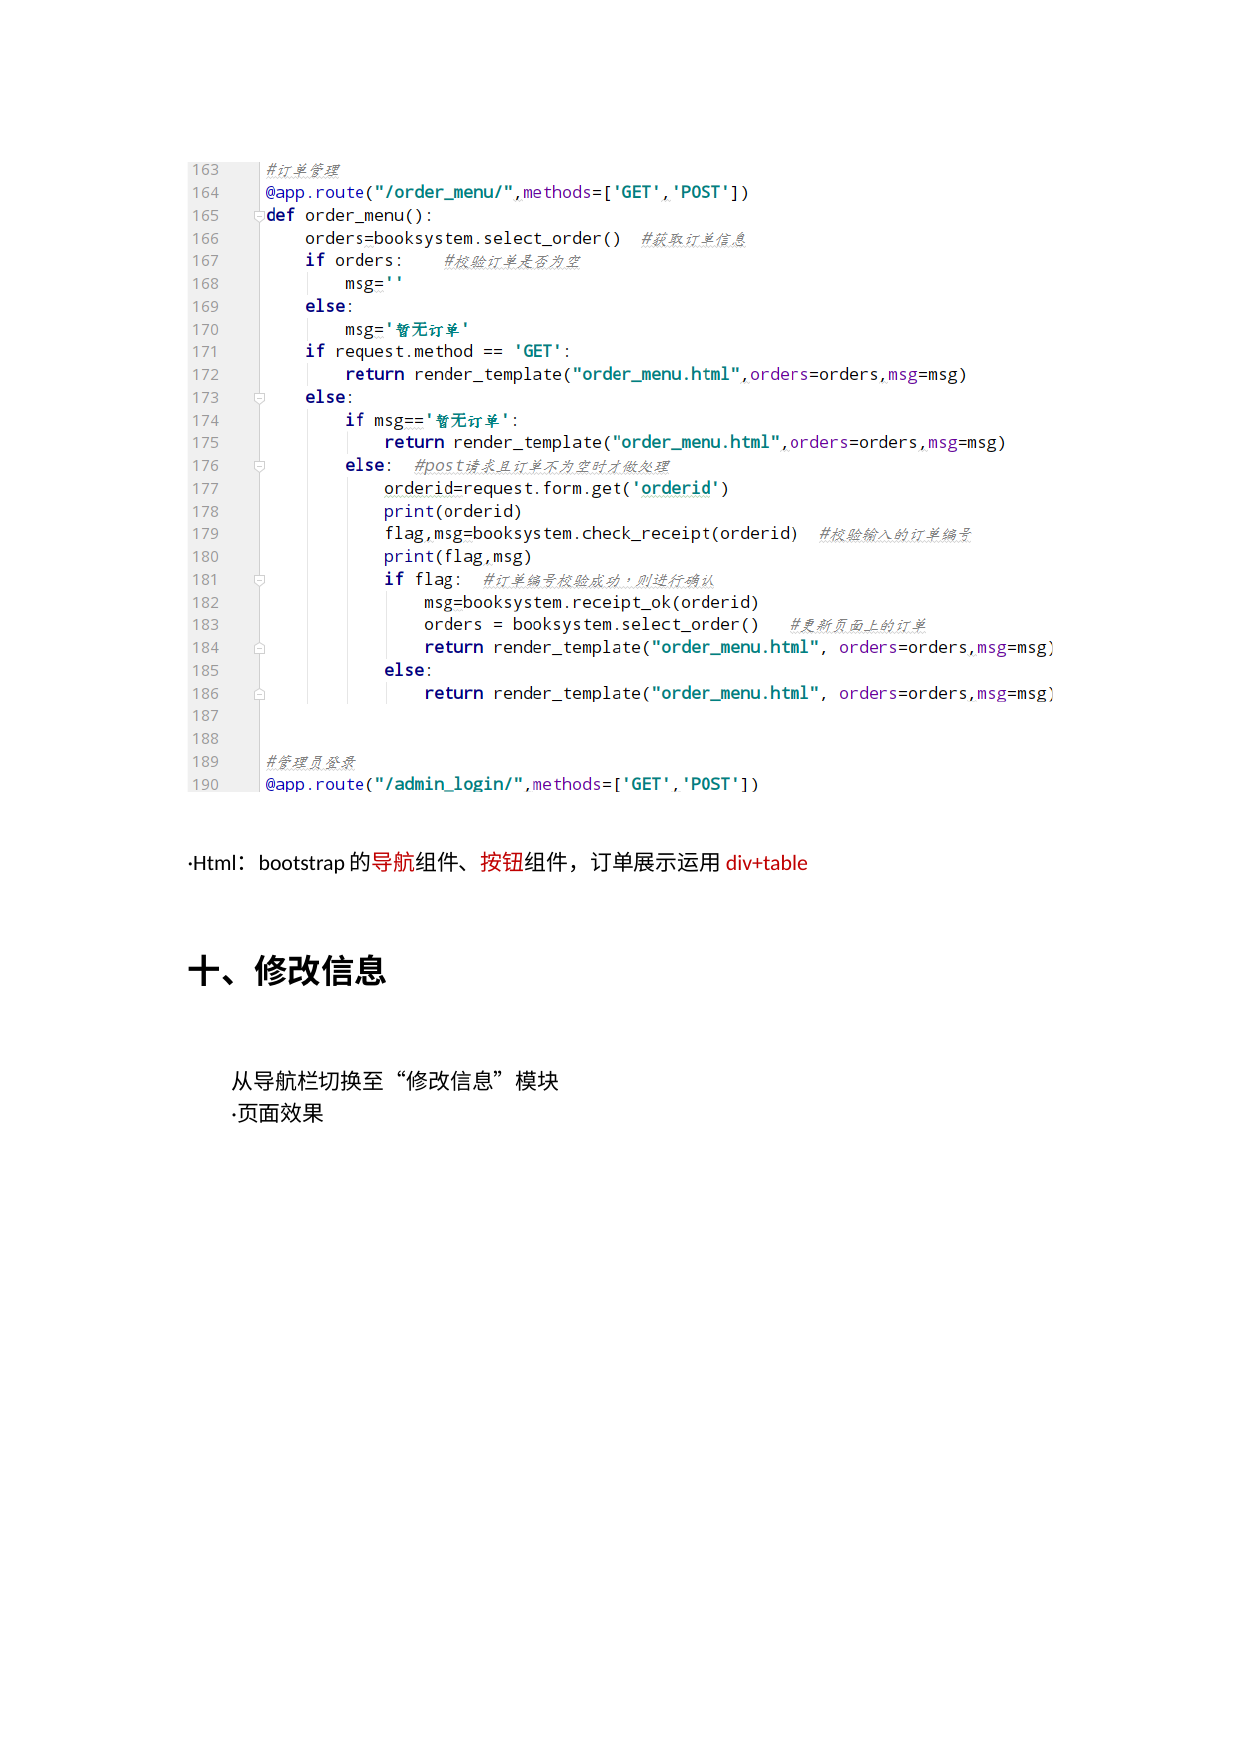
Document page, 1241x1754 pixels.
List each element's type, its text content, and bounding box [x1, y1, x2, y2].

list 从导航栏切换至“修改信息”模块 [187, 1063, 1053, 1096]
list ·Html：bootstrap的导航组件、按钮组件，订单展示运用div+table [187, 844, 1053, 877]
picture [187, 162, 1053, 792]
list ·页面效果 [187, 1096, 1053, 1128]
subtitle 修改信息 [187, 937, 1053, 1002]
